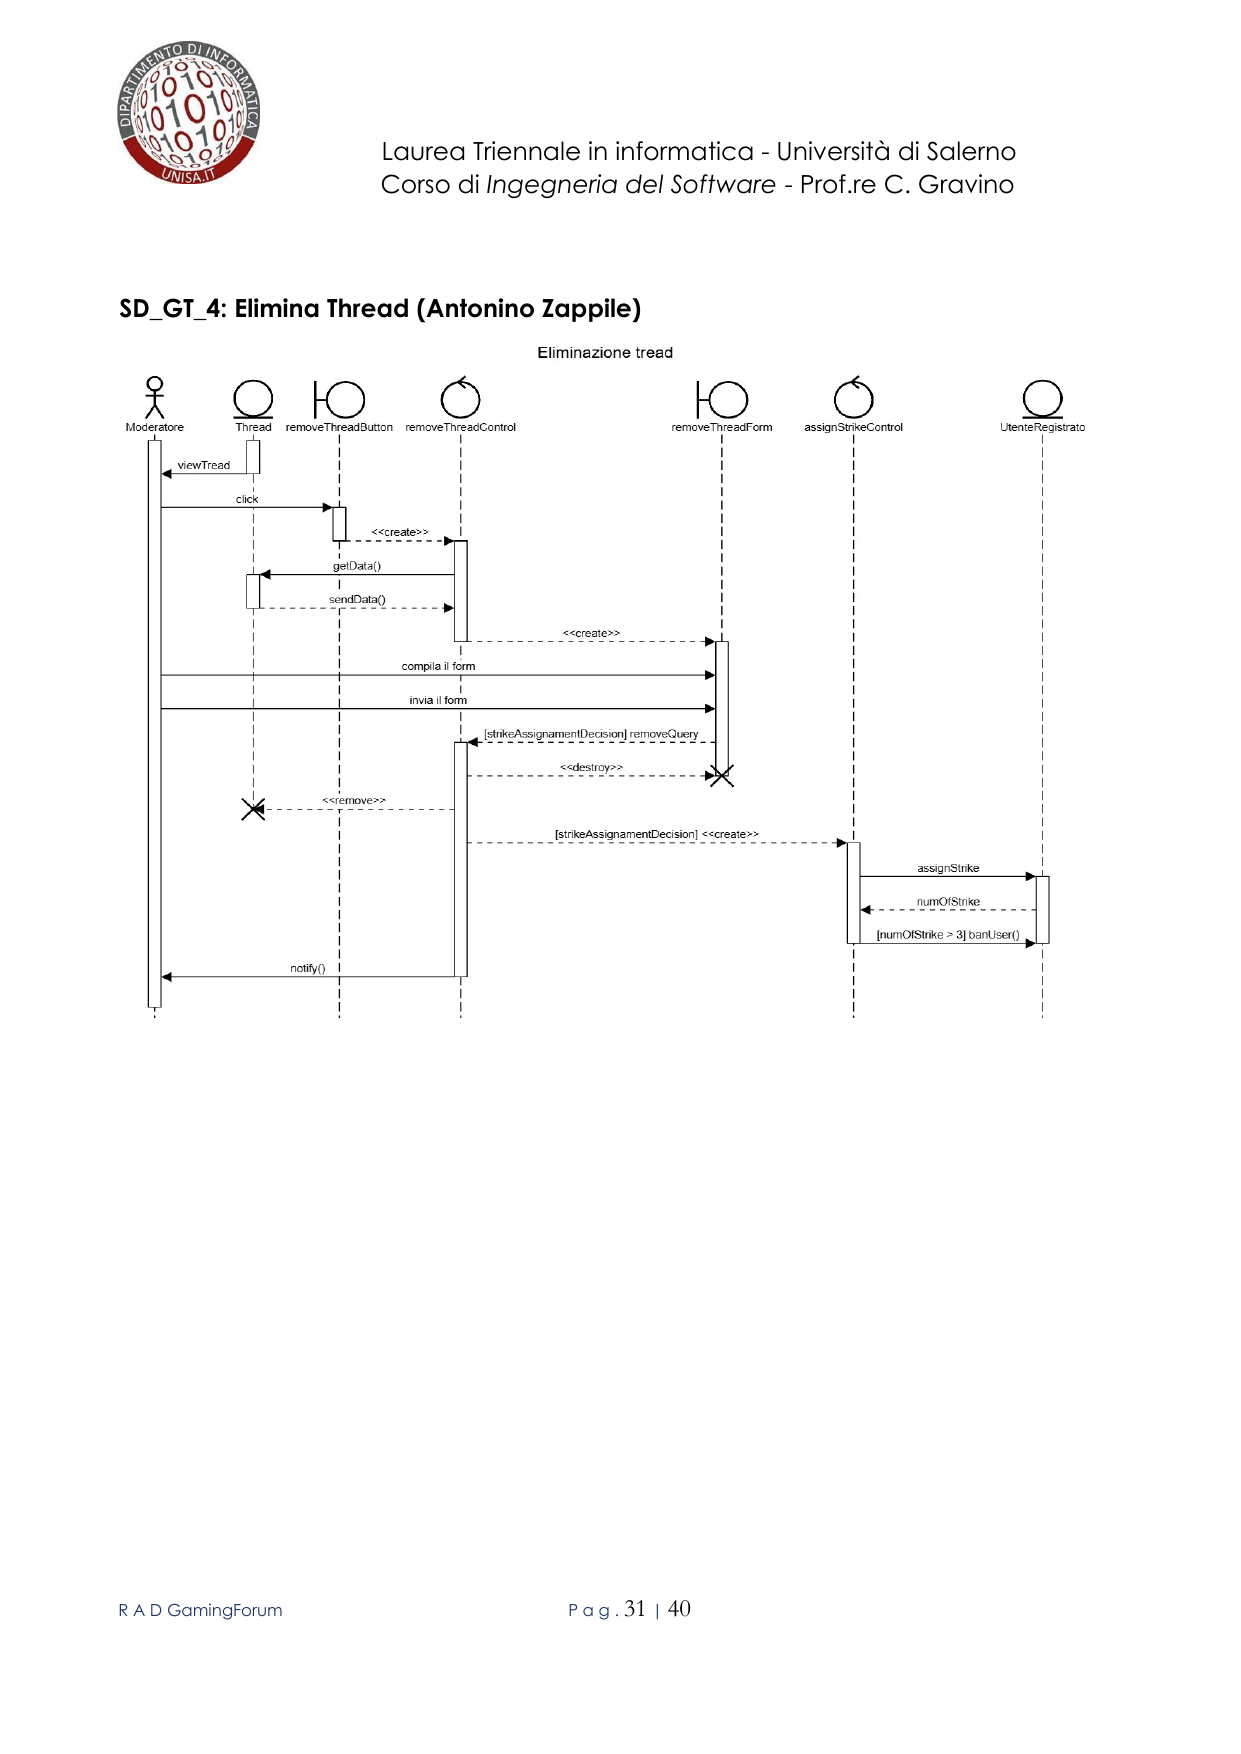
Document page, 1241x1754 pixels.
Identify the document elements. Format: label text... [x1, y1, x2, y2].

picture [119, 340, 1091, 1018]
text SD_GT_4: Elimina Thread (Antonino Zappile) [119, 293, 1122, 323]
picture [117, 41, 260, 184]
